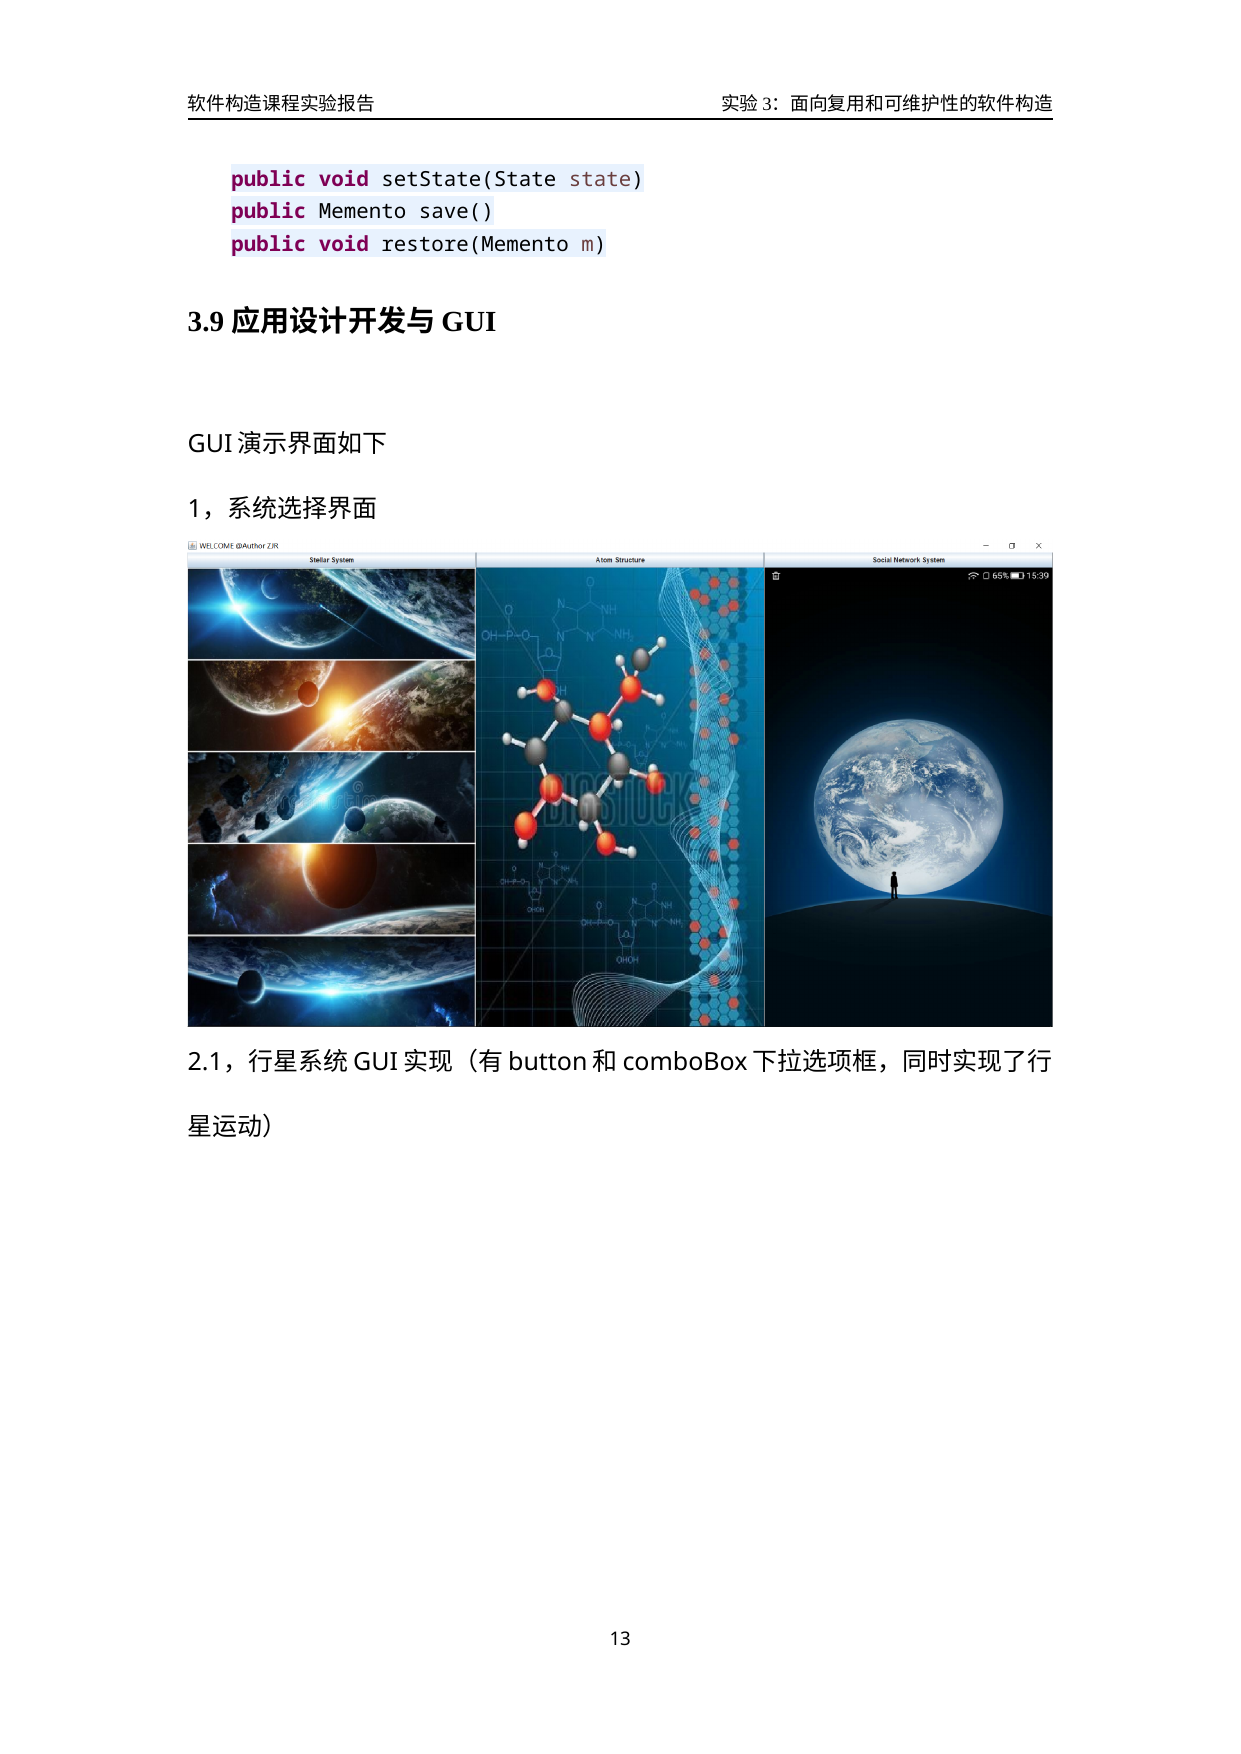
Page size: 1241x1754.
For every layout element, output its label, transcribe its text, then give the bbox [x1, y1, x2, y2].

text 1，系统选择界面 [187, 474, 1053, 539]
list public Memento save() [231, 194, 1053, 227]
subtitle 应用设计开发与GUI [187, 287, 1053, 352]
picture [187, 539, 1053, 1027]
list public void restore(Memento m) [231, 227, 1053, 259]
text 2.1，行星系统GUI实现（有button和comboBox下拉选项框，同时实现了行星运动） [187, 1027, 1053, 1157]
list public void setState(State state) [231, 162, 1053, 194]
text GUI演示界面如下 [187, 409, 1053, 474]
picture [735, 1020, 745, 1027]
